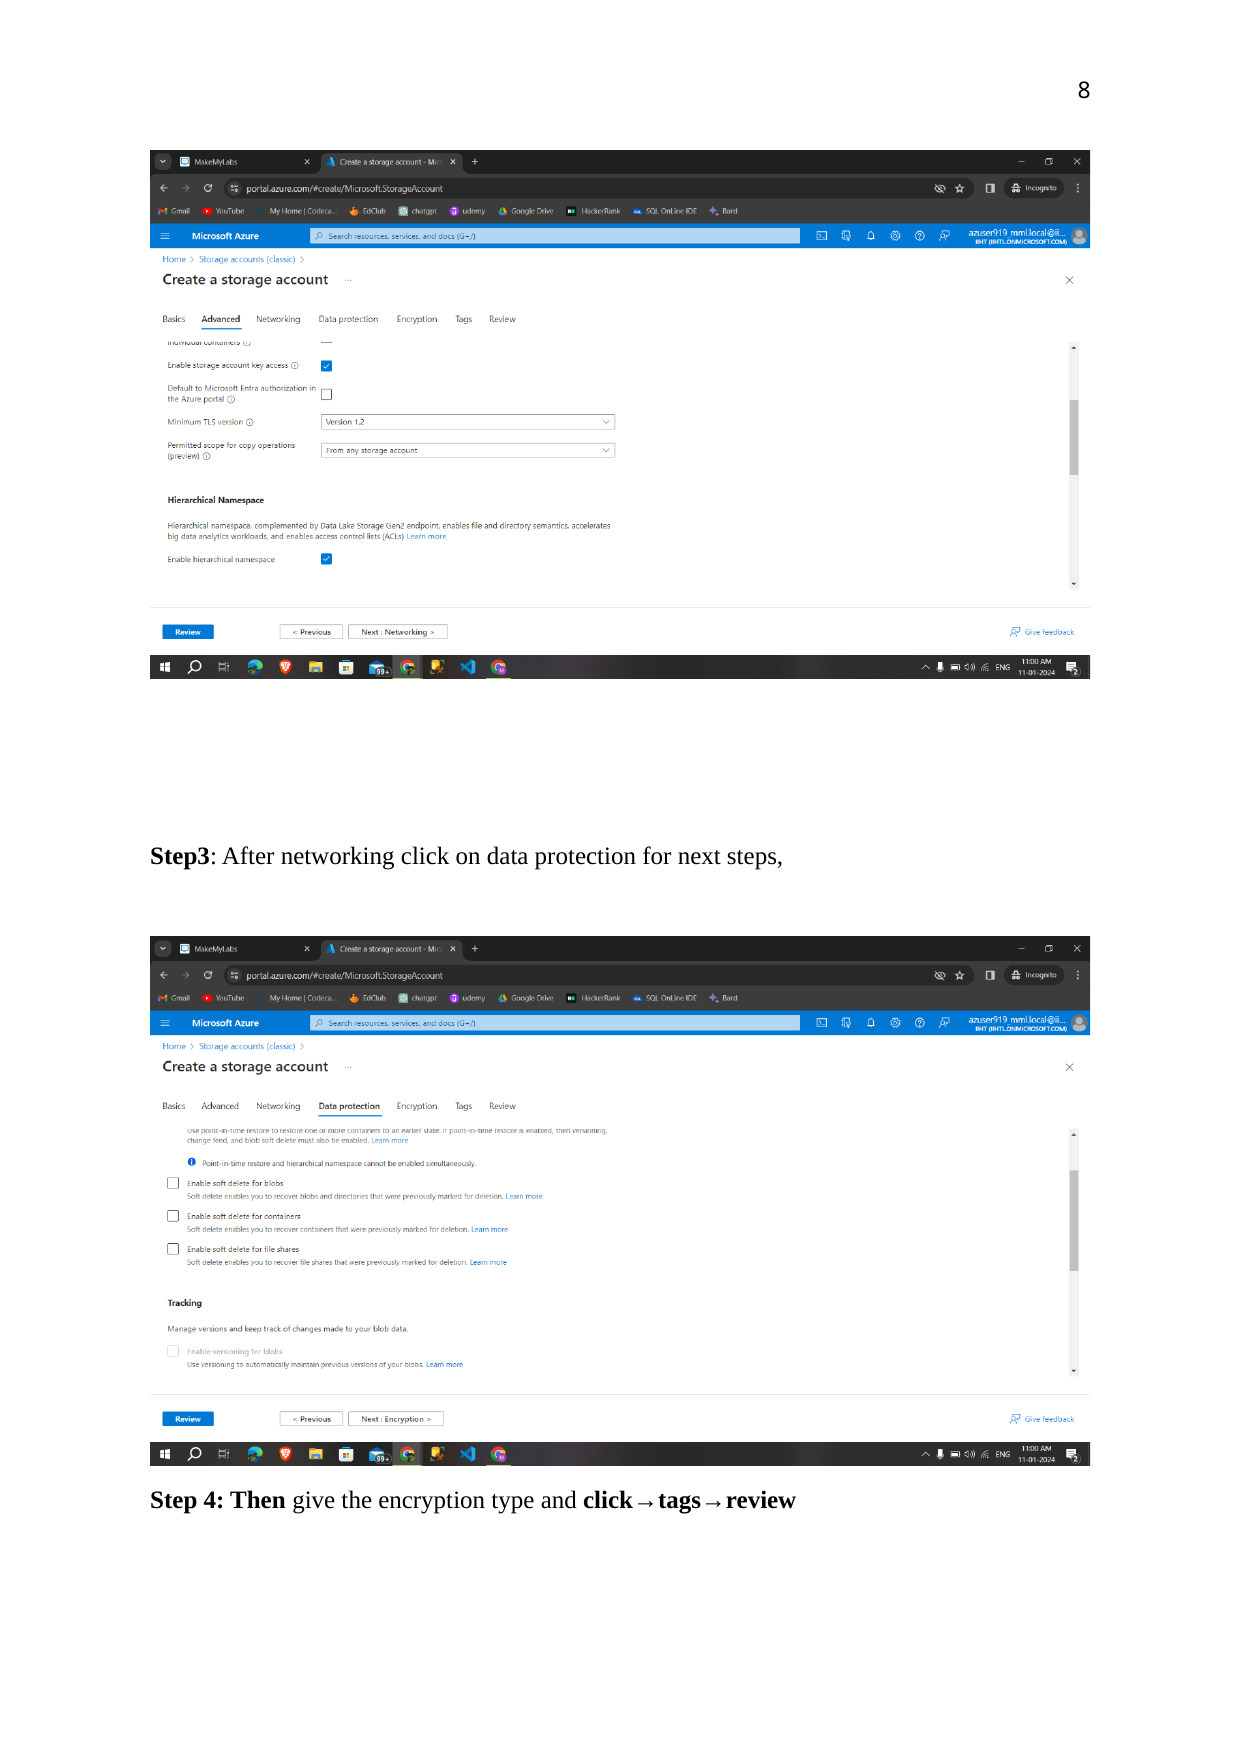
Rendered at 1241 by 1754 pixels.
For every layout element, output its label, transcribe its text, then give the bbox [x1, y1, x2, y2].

text Step 4: Then give the encryption type and click→tags→review [150, 1485, 1090, 1514]
text Step3: After networking click on data protection for next steps, [150, 841, 1090, 870]
picture [150, 150, 1091, 679]
picture [150, 936, 1091, 1466]
